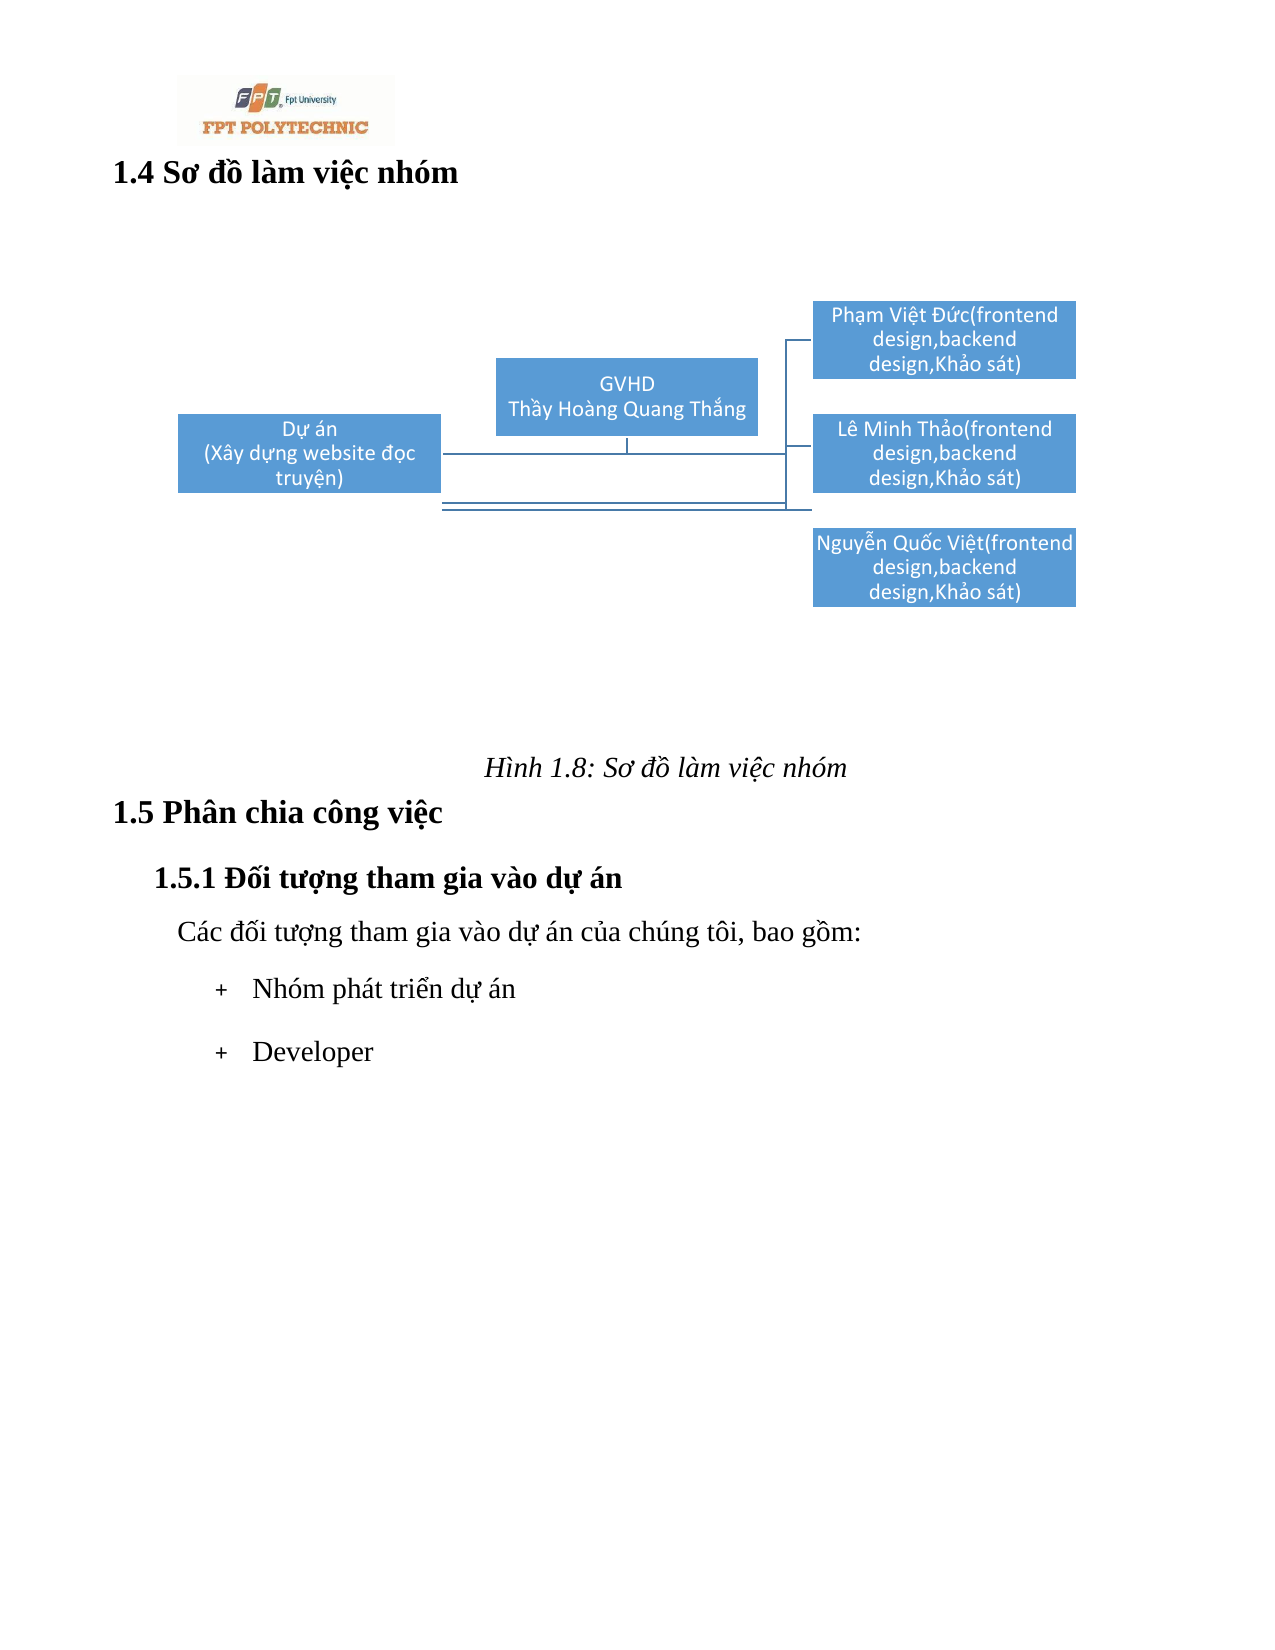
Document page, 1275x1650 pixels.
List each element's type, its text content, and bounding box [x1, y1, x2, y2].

subtitle 1.4 Sơ đồ làm việc nhóm [112, 153, 1198, 191]
list Nhóm phát triển dự án [214, 964, 1198, 1011]
subtitle 1.5 Phân chia công việc [112, 792, 1198, 831]
text Các đối tượng tham gia vào dự án của chúng tôi, bao gồm: [177, 914, 1198, 947]
subtitle 1.5.1 Đối tượng tham gia vào dự án [154, 859, 1198, 895]
picture [177, 75, 395, 146]
text Hình 1.8: Sơ đồ làm việc nhóm [237, 750, 1097, 783]
list Developer [214, 1028, 1198, 1075]
